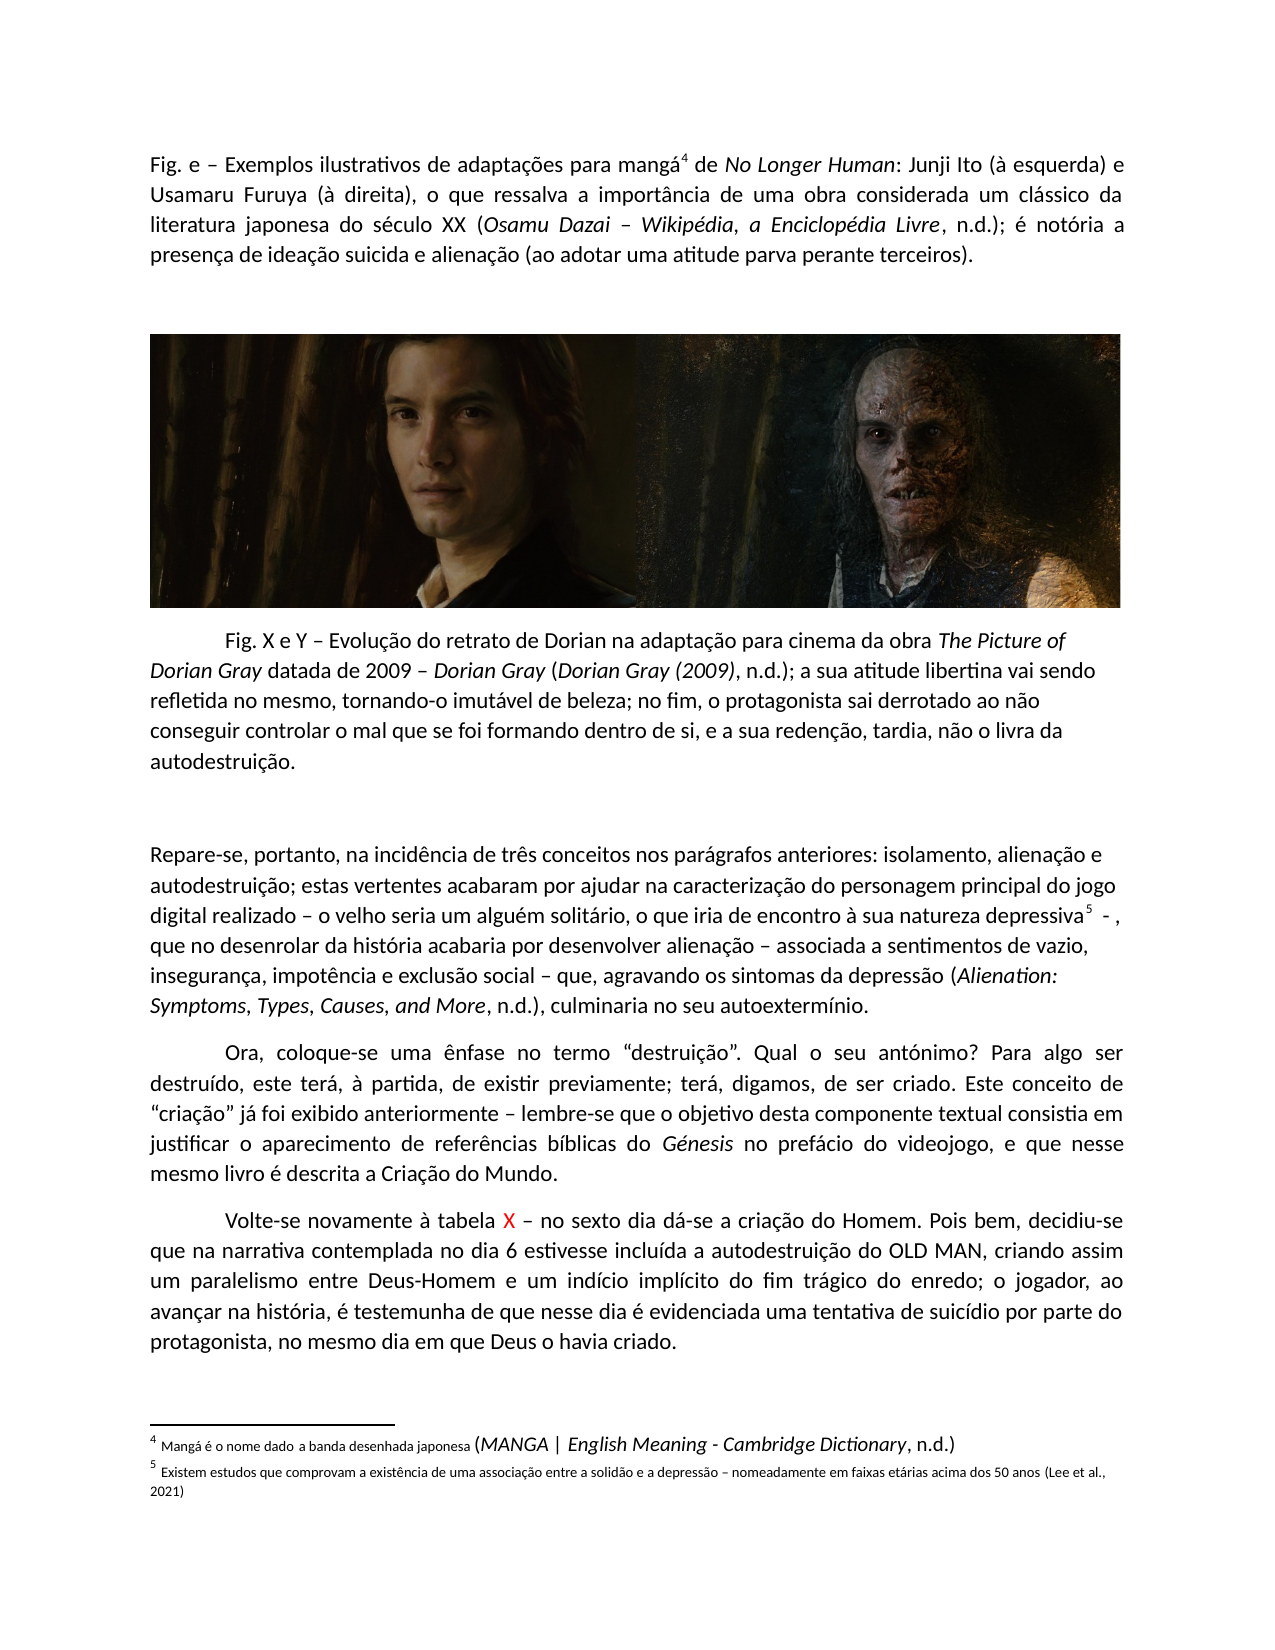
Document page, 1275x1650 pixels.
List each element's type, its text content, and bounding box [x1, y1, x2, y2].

text Ora, coloque-se uma ênfase no termo “destruição”. Qual o seu antónimo? Para algo ser destruído, este terá, à partida, de existir previamente; terá, digamos, de ser criado. Este conceito de “criação” já foi exibido anteriormente – lembre-se que o objetivo desta componente textual consistia em justificar o aparecimento de referências bíblicas do Génesis no prefácio do videojogo, e que nesse mesmo livro é descrita a Criação do Mundo. [150, 1038, 1125, 1187]
text Fig. X e Y – Evolução do retrato de Dorian na adaptação para cinema da obra The Picture of Dorian Gray datada de 2009 – Dorian Gray ; a sua atitude libertina vai sendo refletida no mesmo, tornando-o imutável de beleza; no fim, o protagonista sai derrotado ao não conseguir controlar o mal que se foi formando dentro de si, e a sua redenção, tardia, não o livra da autodestruição. [150, 626, 1125, 775]
text Repare-se, portanto, na incidência de três conceitos nos parágrafos anteriores: isolamento, alienação e autodestruição; estas vertentes acabaram por ajudar na caracterização do personagem principal do jogo digital realizado – o velho seria um alguém solitário, o que iria de encontro à sua natureza depressiva - , que no desenrolar da história acabaria por desenvolver alienação – associada a sentimentos de vazio, insegurança, impotência e exclusão social – que, agravando os sintomas da depressão , culminaria no seu autoextermínio. [150, 841, 1125, 1020]
picture [150, 334, 1121, 608]
text Fig. e – Exemplos ilustrativos de adaptações para mangá de No Longer Human: Junji Ito (à esquerda) e Usamaru Furuya (à direita), o que ressalva a importância de uma obra considerada um clássico da literatura japonesa do século XX ; é notória a presença de ideação suicida e alienação (ao adotar uma atitude parva perante terceiros). [150, 150, 1125, 269]
text Volte-se novamente à tabela X – no sexto dia dá-se a criação do Homem. Pois bem, decidiu-se que na narrativa contemplada no dia 6 estivesse incluída a autodestruição do OLD MAN, criando assim um paralelismo entre Deus-Homem e um indício implícito do fim trágico do enredo; o jogador, ao avançar na história, é testemunha de que nesse dia é evidenciada uma tentativa de suicídio por parte do protagonista, no mesmo dia em que Deus o havia criado. [150, 1206, 1125, 1355]
